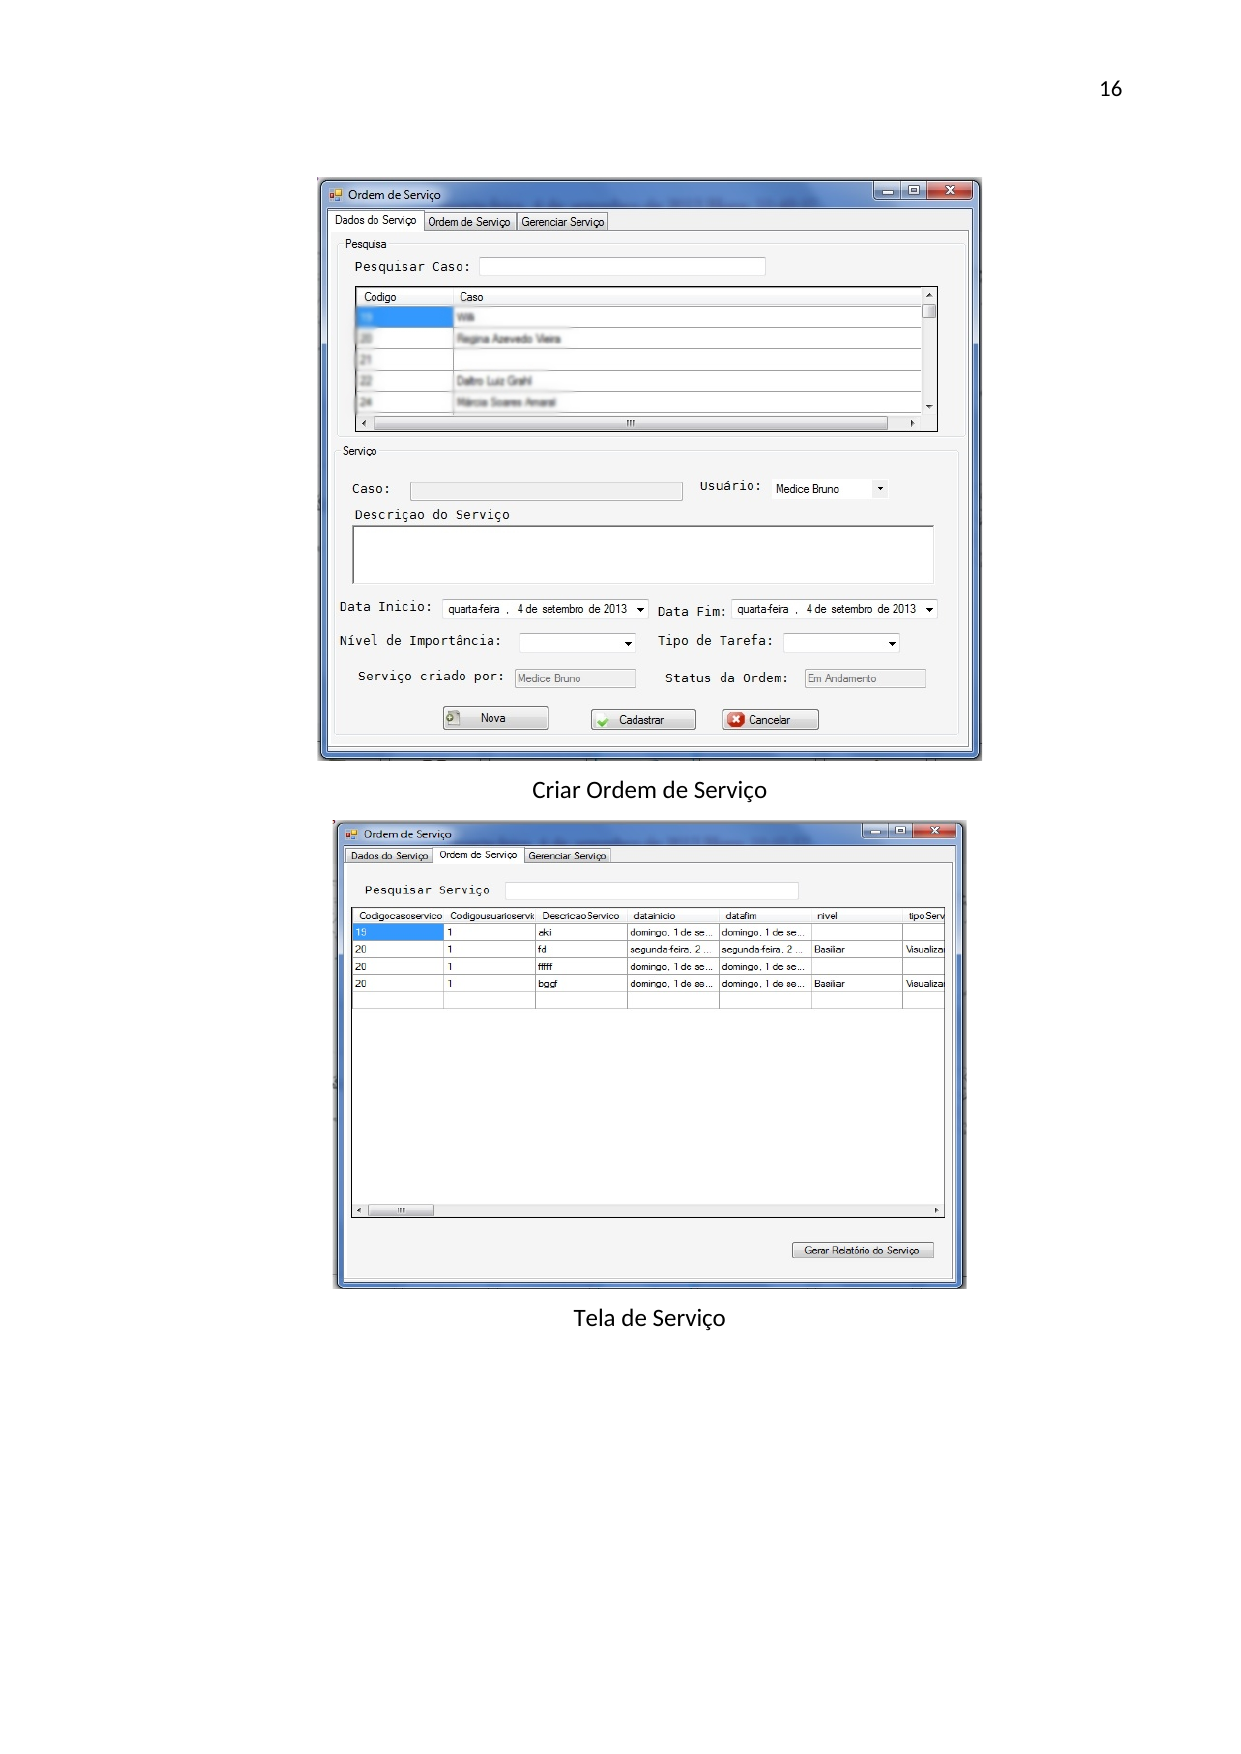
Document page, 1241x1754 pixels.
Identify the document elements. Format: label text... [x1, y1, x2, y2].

text Criar Ordem de Serviço [177, 774, 1122, 805]
text Tela de Serviço [177, 1302, 1122, 1333]
picture [317, 177, 983, 761]
picture [332, 820, 967, 1289]
